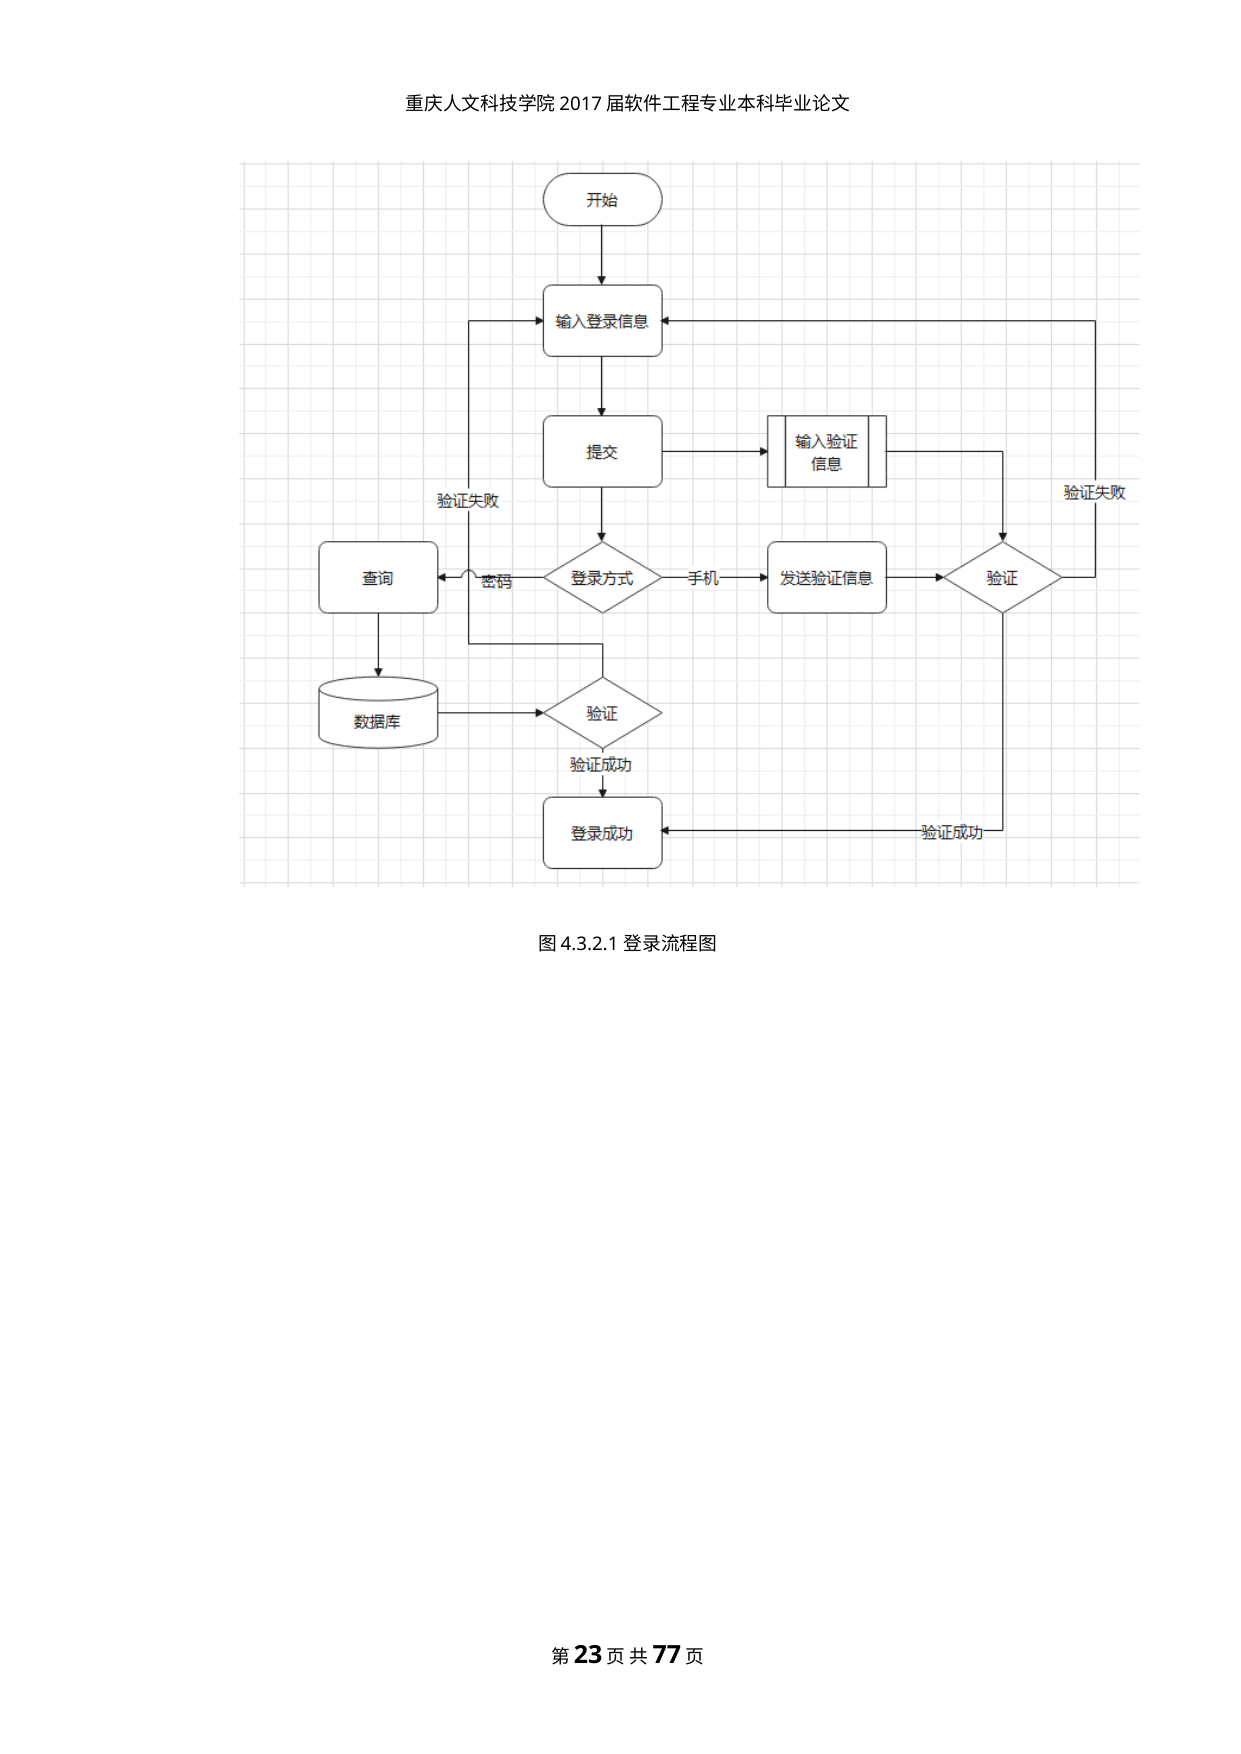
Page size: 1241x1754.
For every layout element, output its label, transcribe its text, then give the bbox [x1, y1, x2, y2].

picture [239, 161, 1140, 887]
text 图4.3.2.1 登录流程图 [202, 926, 1053, 960]
